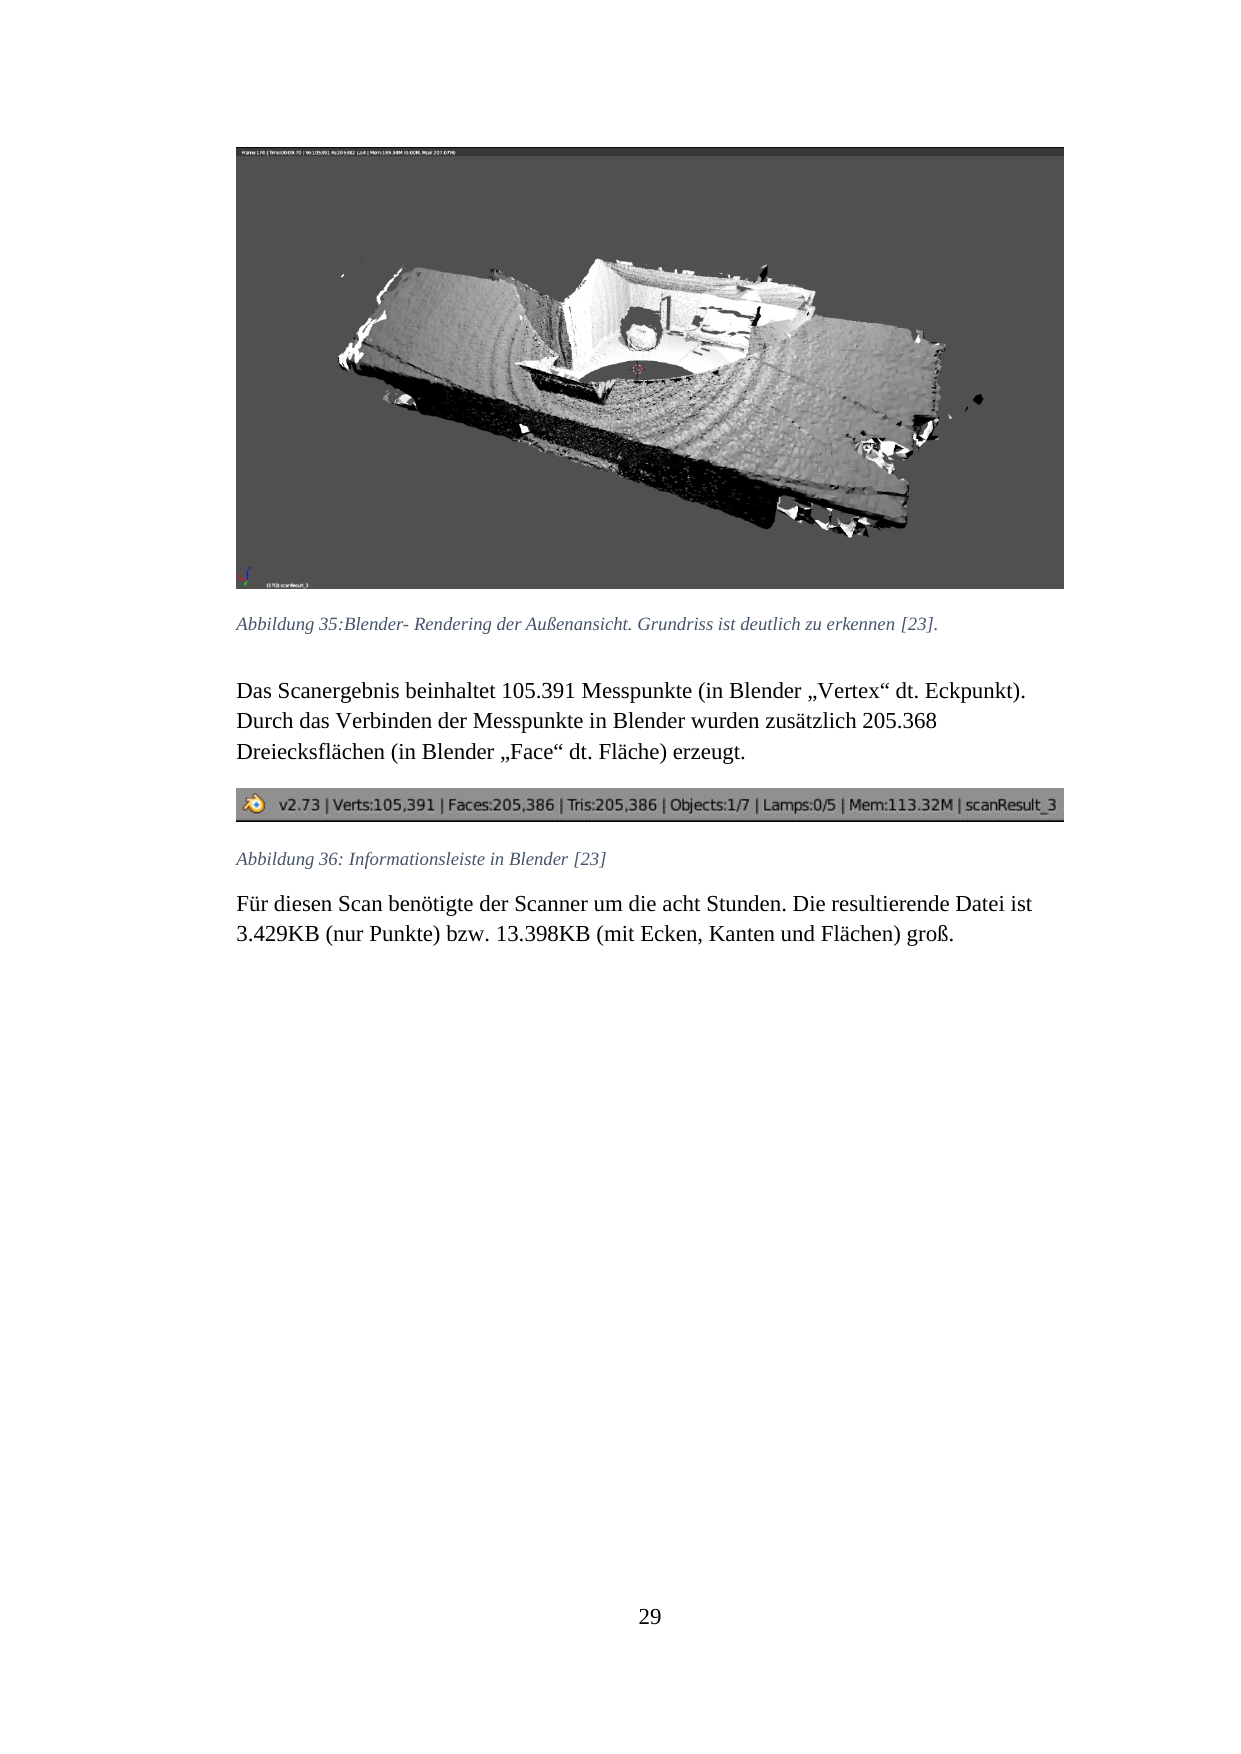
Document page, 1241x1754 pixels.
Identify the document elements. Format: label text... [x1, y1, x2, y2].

picture [236, 788, 1064, 822]
picture [236, 147, 1064, 589]
text Abbildung 35:Blender- Rendering der Außenansicht. Grundriss ist deutlich zu erkennen [23]. [236, 613, 1063, 656]
text Für diesen Scan benötigte der Scanner um die acht Stunden. Die resultierende Datei ist 3.429KB (nur Punkte) bzw. 13.398KB (mit Ecken, Kanten und Flächen) groß. [236, 890, 1063, 947]
text Abbildung 36: Informationsleiste in Blender [23] [236, 848, 1063, 869]
text Das Scanergebnis beinhaltet 105.391 Messpunkte (in Blender „Vertex“ dt. Eckpunkt). Durch das Verbinden der Messpunkte in Blender wurden zusätzlich 205.368 Dreiecksflächen (in Blender „Face“ dt. Fläche) erzeugt. [236, 677, 1063, 764]
